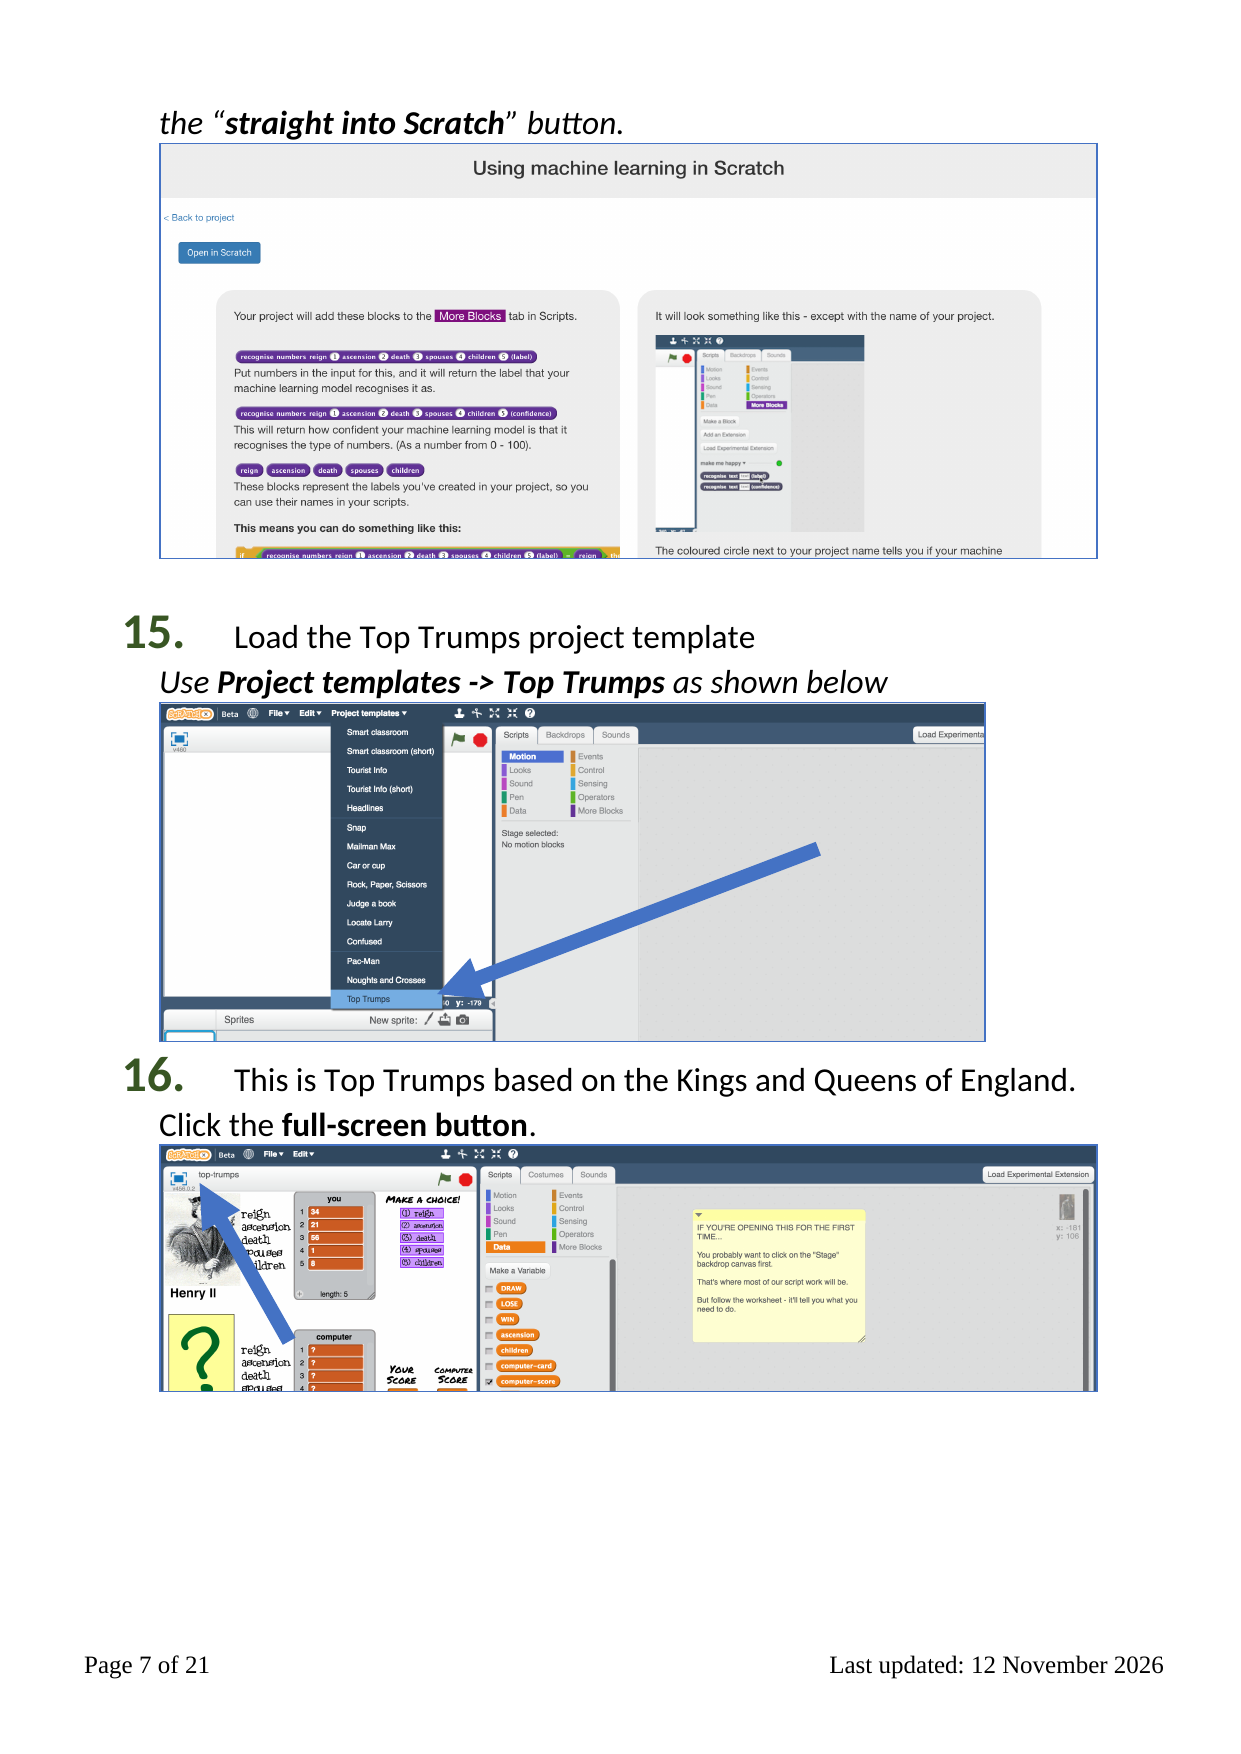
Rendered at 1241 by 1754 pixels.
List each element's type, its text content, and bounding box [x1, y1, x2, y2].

picture [161, 144, 1096, 558]
picture [161, 1146, 1096, 1391]
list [121, 102, 1164, 559]
picture [161, 703, 984, 1041]
